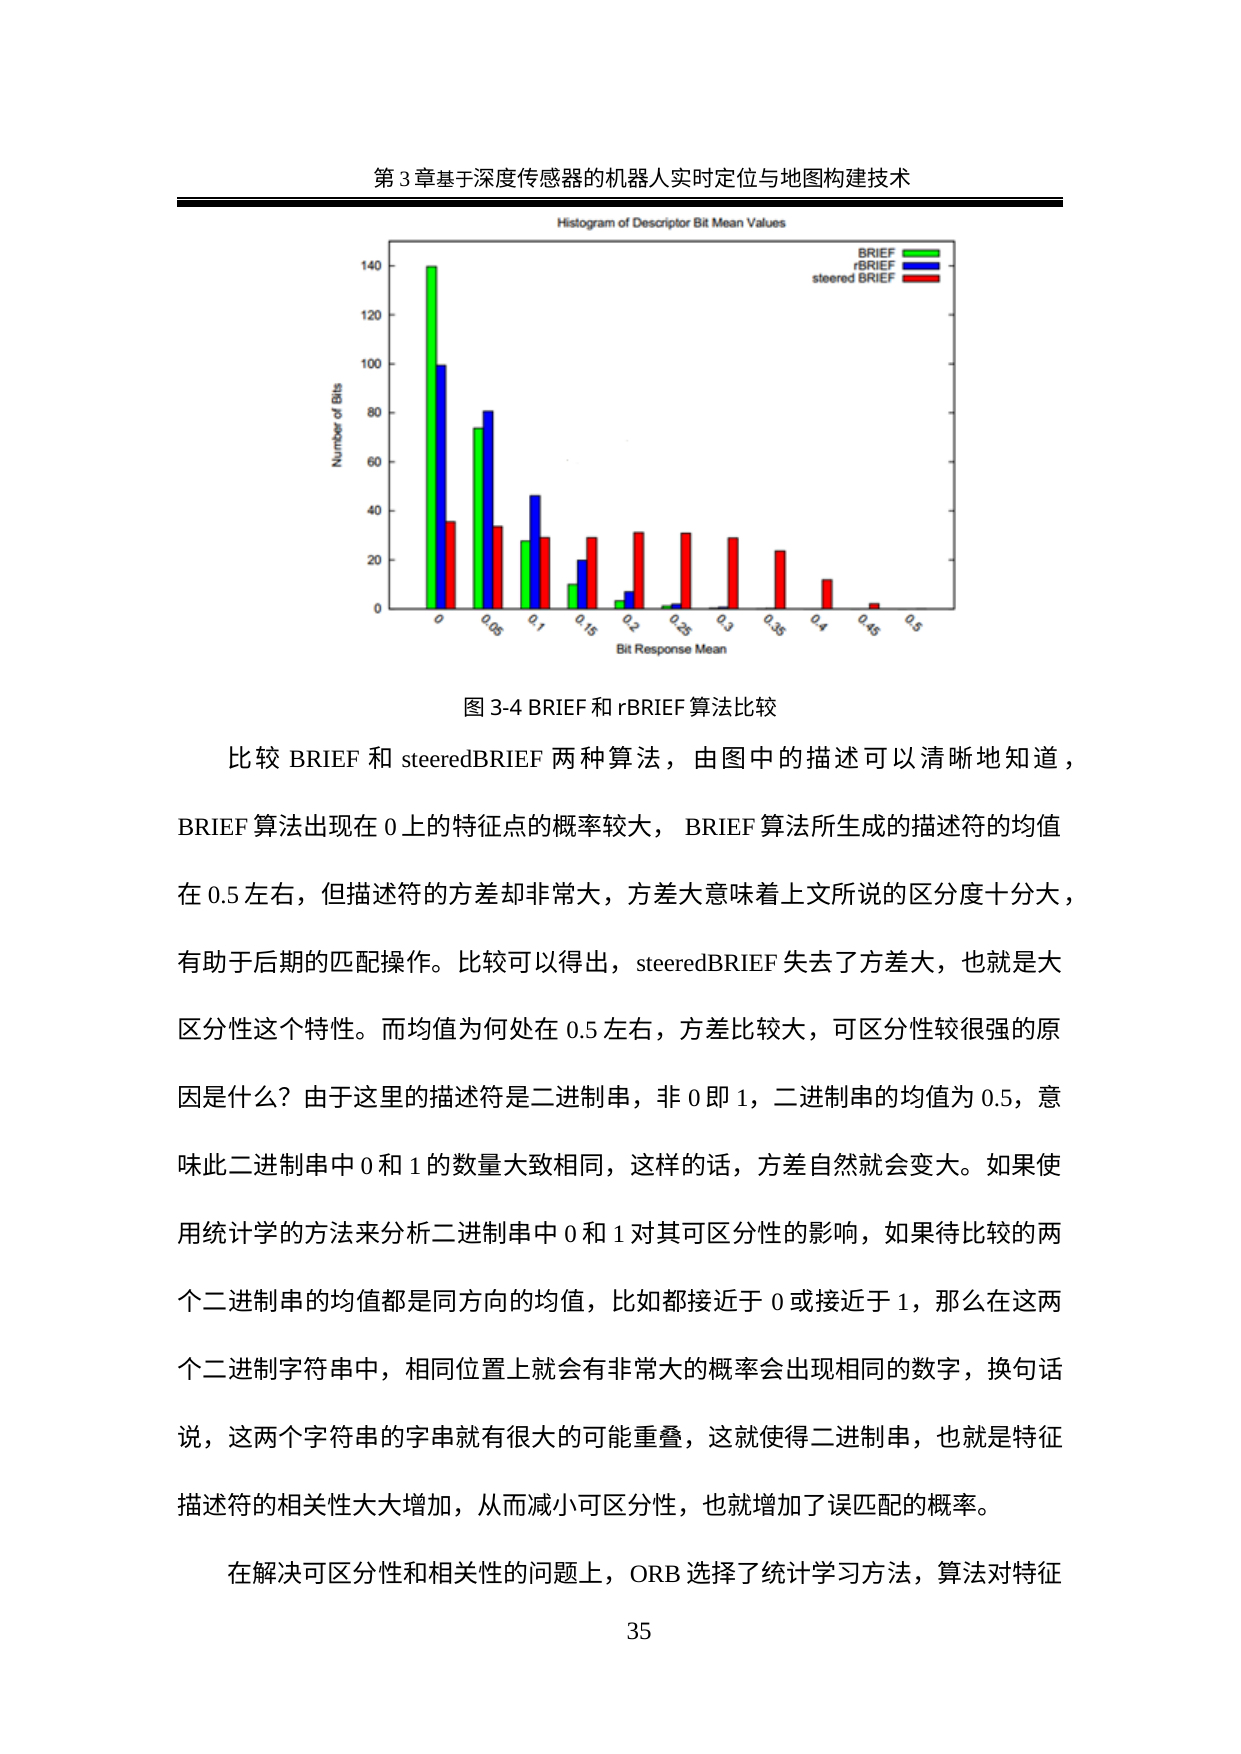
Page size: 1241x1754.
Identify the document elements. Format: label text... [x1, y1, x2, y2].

text 图3-4 BRIEF和rBRIEF算法比较 [177, 688, 1063, 722]
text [177, 1537, 1063, 1605]
picture [326, 213, 964, 660]
text 比较BRIEF和steeredBRIEF两种算法，由图中的描述可以清晰地知道，BRIEF算法出现在0上的特征点的概率较大， BRIEF算法所生成的描述符的均值在0.5左右，但描述符的方差却非常大，方差大意味着上文所说的区分度十分大，有助于后期的匹配操作。比较可以得出，steeredBRIEF失去了方差大，也就是大区分性这个特性。而均值为何处在0.5左右，方差比较大，可区分性较很强的原因是什么？由于这里的描述符是二进制串，非0即1，二进制串的均值为0.5，意味此二进制串中0和1的数量大致相同，这样的话，方差自然就会变大。如果使用统计学的方法来分析二进制串中0和1对其可区分性的影响，如果待比较的两个二进制串的均值都是同方向的均值，比如都接近于0或接近于1，那么在这两个二进制字符串中，相同位置上就会有非常大的概率会出现相同的数字，换句话说，这两个字符串的字串就有很大的可能重叠，这就使得二进制串，也就是特征描述符的相关性大大增加，从而减小可区分性，也就增加了误匹配的概率。 [177, 722, 1063, 1537]
